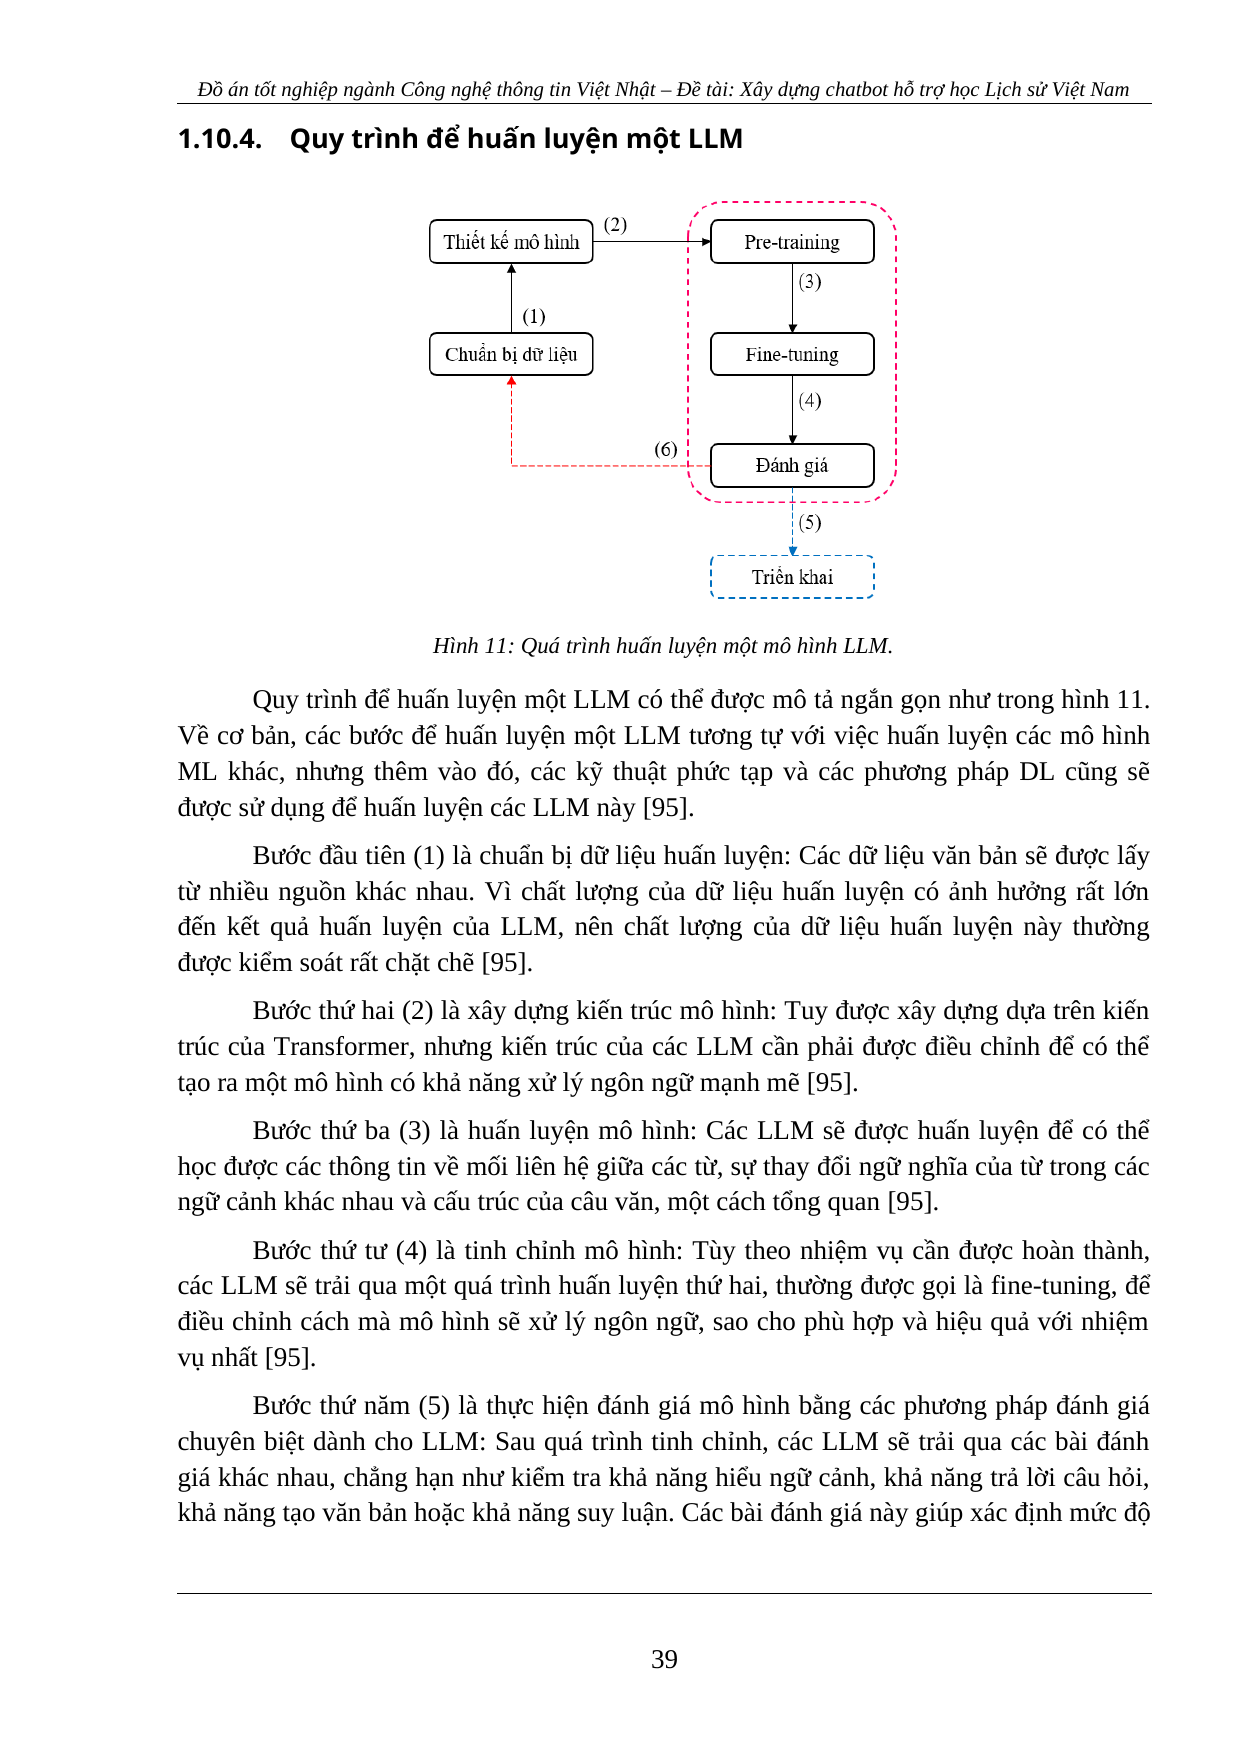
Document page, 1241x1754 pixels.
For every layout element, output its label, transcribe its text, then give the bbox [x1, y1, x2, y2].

text Bước thứ tư (4) là tinh chỉnh mô hình: Tùy theo nhiệm vụ cần được hoàn thành, các LLM sẽ trải qua một quá trình huấn luyện thứ hai, thường được gọi là fine-tuning, để điều chỉnh cách mà mô hình sẽ xử lý ngôn ngữ, sao cho phù hợp và hiệu quả với nhiệm vụ nhất . [177, 1234, 1152, 1372]
text Hình 11: Quá trình huấn luyện một mô hình LLM. [177, 632, 1152, 659]
subtitle Quy trình để huấn luyện một LLM [177, 119, 1152, 156]
text Bước đầu tiên (1) là chuẩn bị dữ liệu huấn luyện: Các dữ liệu văn bản sẽ được lấy từ nhiều nguồn khác nhau. Vì chất lượng của dữ liệu huấn luyện có ảnh hưởng rất lớn đến kết quả huấn luyện của LLM, nên chất lượng của dữ liệu huấn luyện này thường được kiểm soát rất chặt chẽ . [177, 839, 1152, 977]
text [177, 1389, 1152, 1527]
text Bước thứ ba (3) là huấn luyện mô hình: Các LLM sẽ được huấn luyện để có thể học được các thông tin về mối liên hệ giữa các từ, sự thay đổi ngữ nghĩa của từ trong các ngữ cảnh khác nhau và cấu trúc của câu văn, một cách tổng quan . [177, 1114, 1152, 1217]
picture [387, 187, 942, 616]
text Quy trình để huấn luyện một LLM có thể được mô tả ngắn gọn như trong hình 11. Về cơ bản, các bước để huấn luyện một LLM tương tự với việc huấn luyện các mô hình ML khác, nhưng thêm vào đó, các kỹ thuật phức tạp và các phương pháp DL cũng sẽ được sử dụng để huấn luyện các LLM này . [177, 683, 1152, 822]
text Bước thứ hai (2) là xây dựng kiến trúc mô hình: Tuy được xây dựng dựa trên kiến trúc của Transformer, nhưng kiến trúc của các LLM cần phải được điều chỉnh để có thể tạo ra một mô hình có khả năng xử lý ngôn ngữ mạnh mẽ . [177, 994, 1152, 1097]
